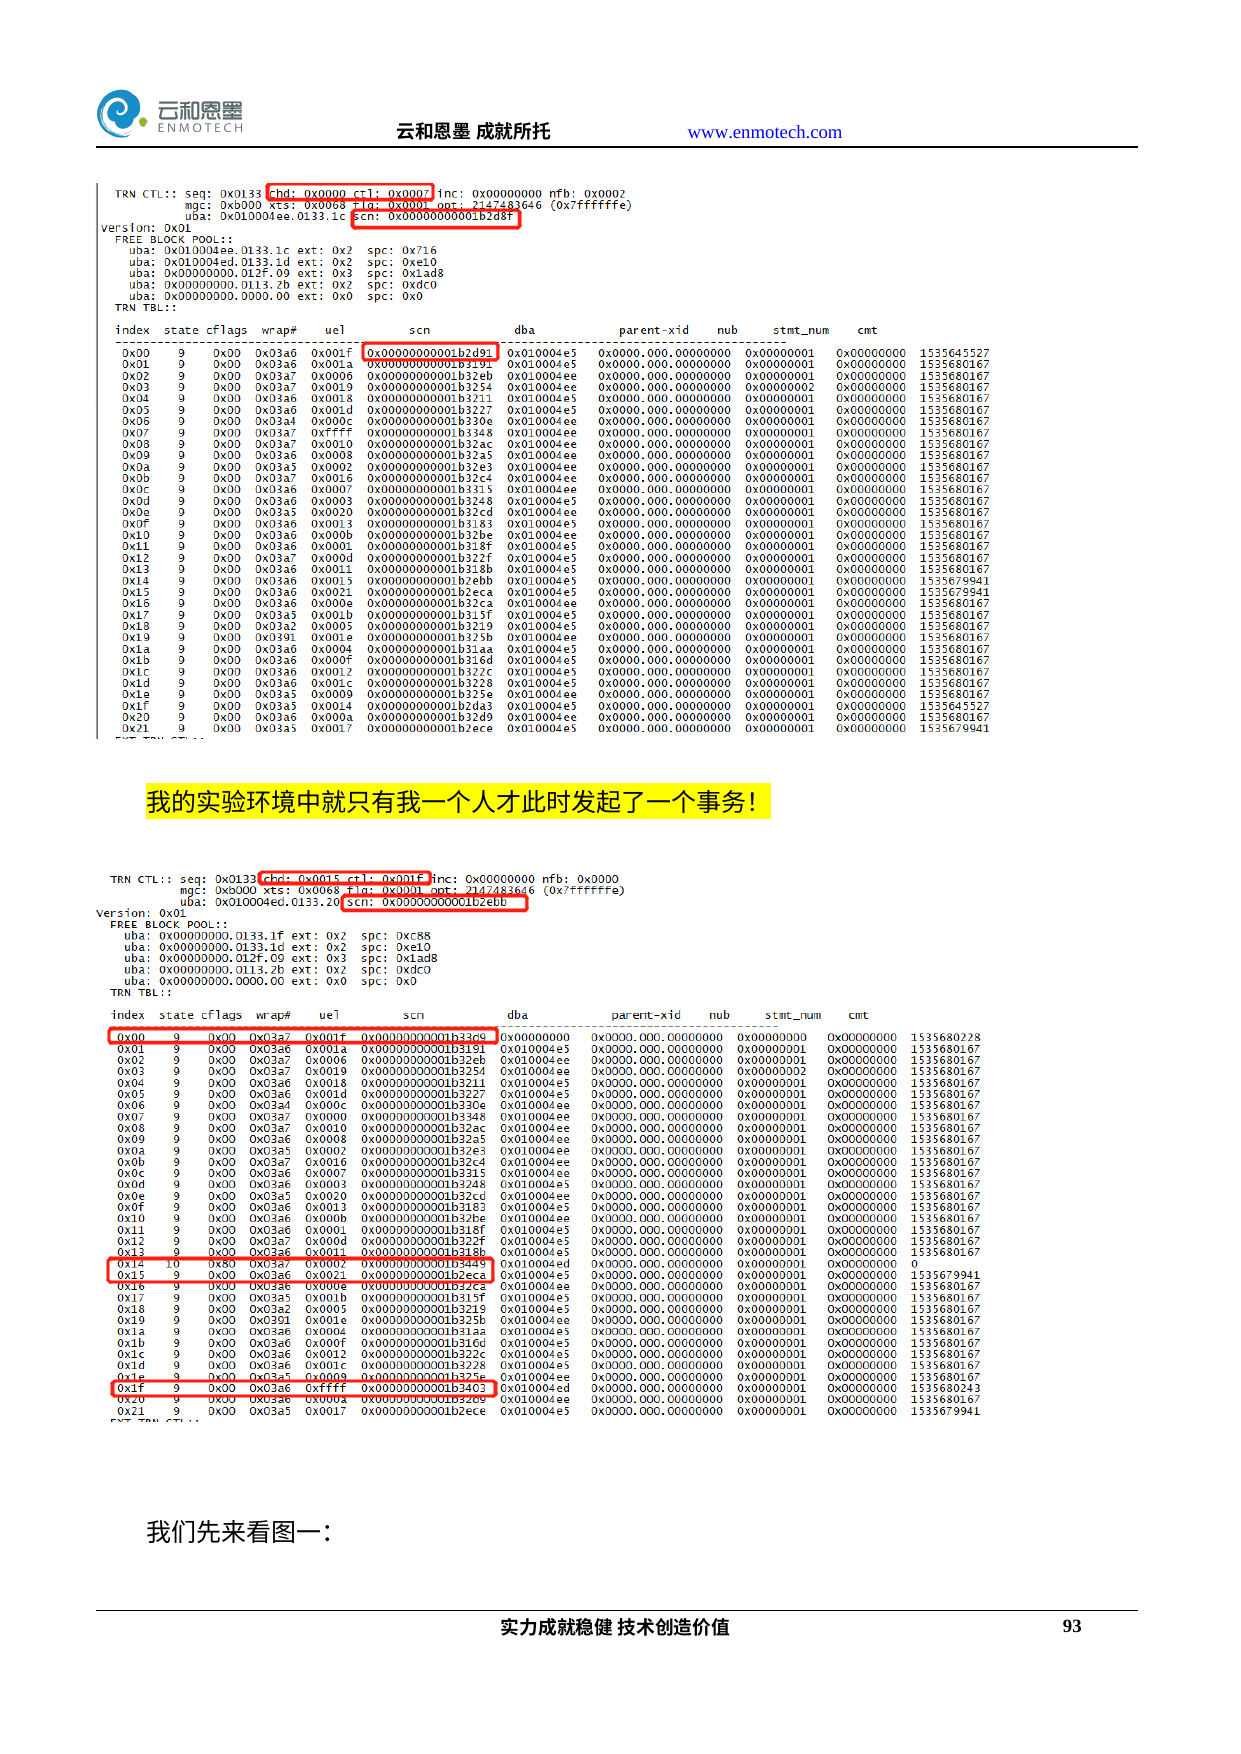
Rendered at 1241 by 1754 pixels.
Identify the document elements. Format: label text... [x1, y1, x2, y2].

text 我们先来看图一： [96, 1498, 1138, 1563]
picture [95, 183, 996, 739]
picture [95, 866, 996, 1422]
text 我的实验环境中就只有我一个人才此时发起了一个事务！ [96, 768, 1138, 833]
picture [95, 88, 245, 139]
